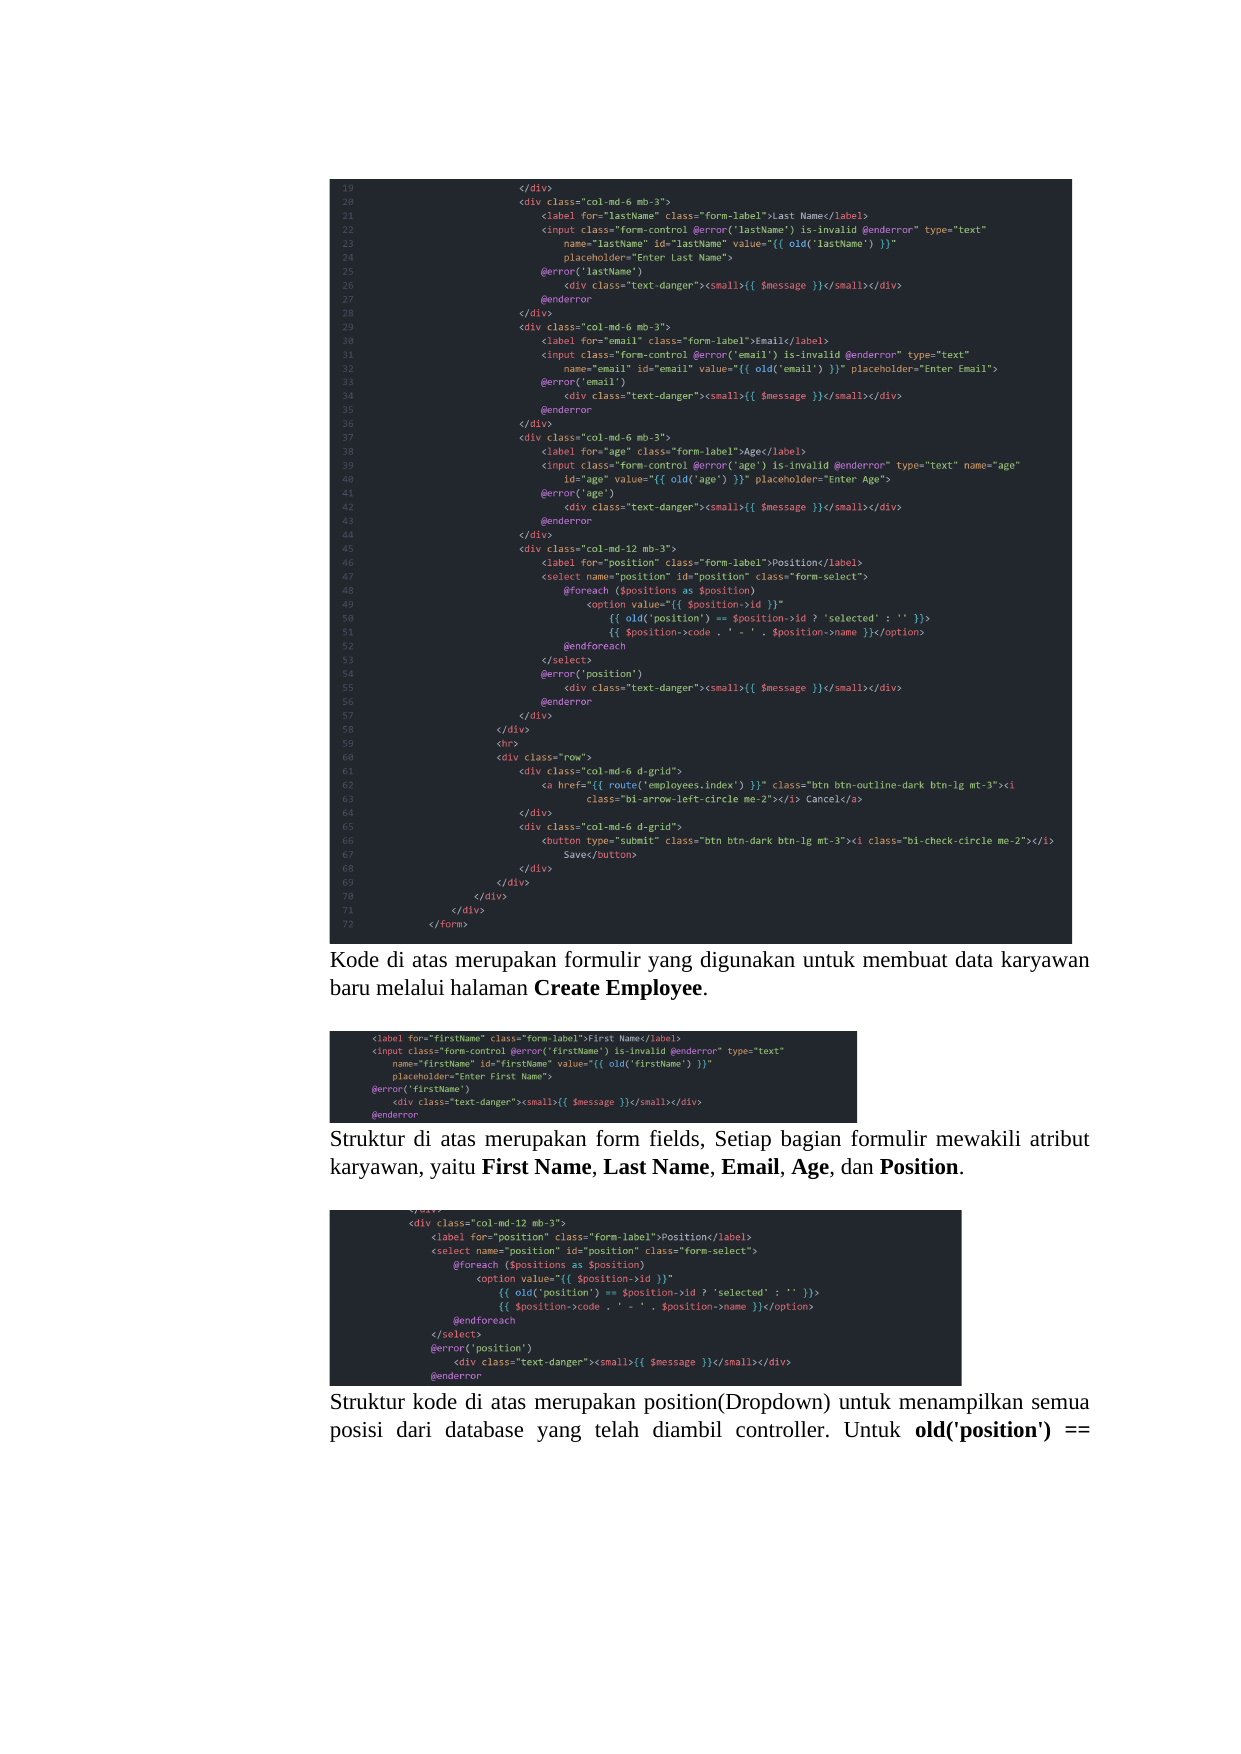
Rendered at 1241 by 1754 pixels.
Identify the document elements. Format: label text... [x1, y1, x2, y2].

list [329, 1388, 1091, 1443]
picture [329, 1031, 858, 1123]
list Kode di atas merupakan formulir yang digunakan untuk membuat data karyawan baru melalui halaman Create Employee. [329, 946, 1091, 1000]
picture [329, 179, 1073, 944]
list Struktur di atas merupakan form fields, Setiap bagian formulir mewakili atribut karyawan, yaitu First Name, Last Name, Email, Age, dan Position. [329, 1125, 1091, 1180]
picture [329, 1210, 962, 1386]
